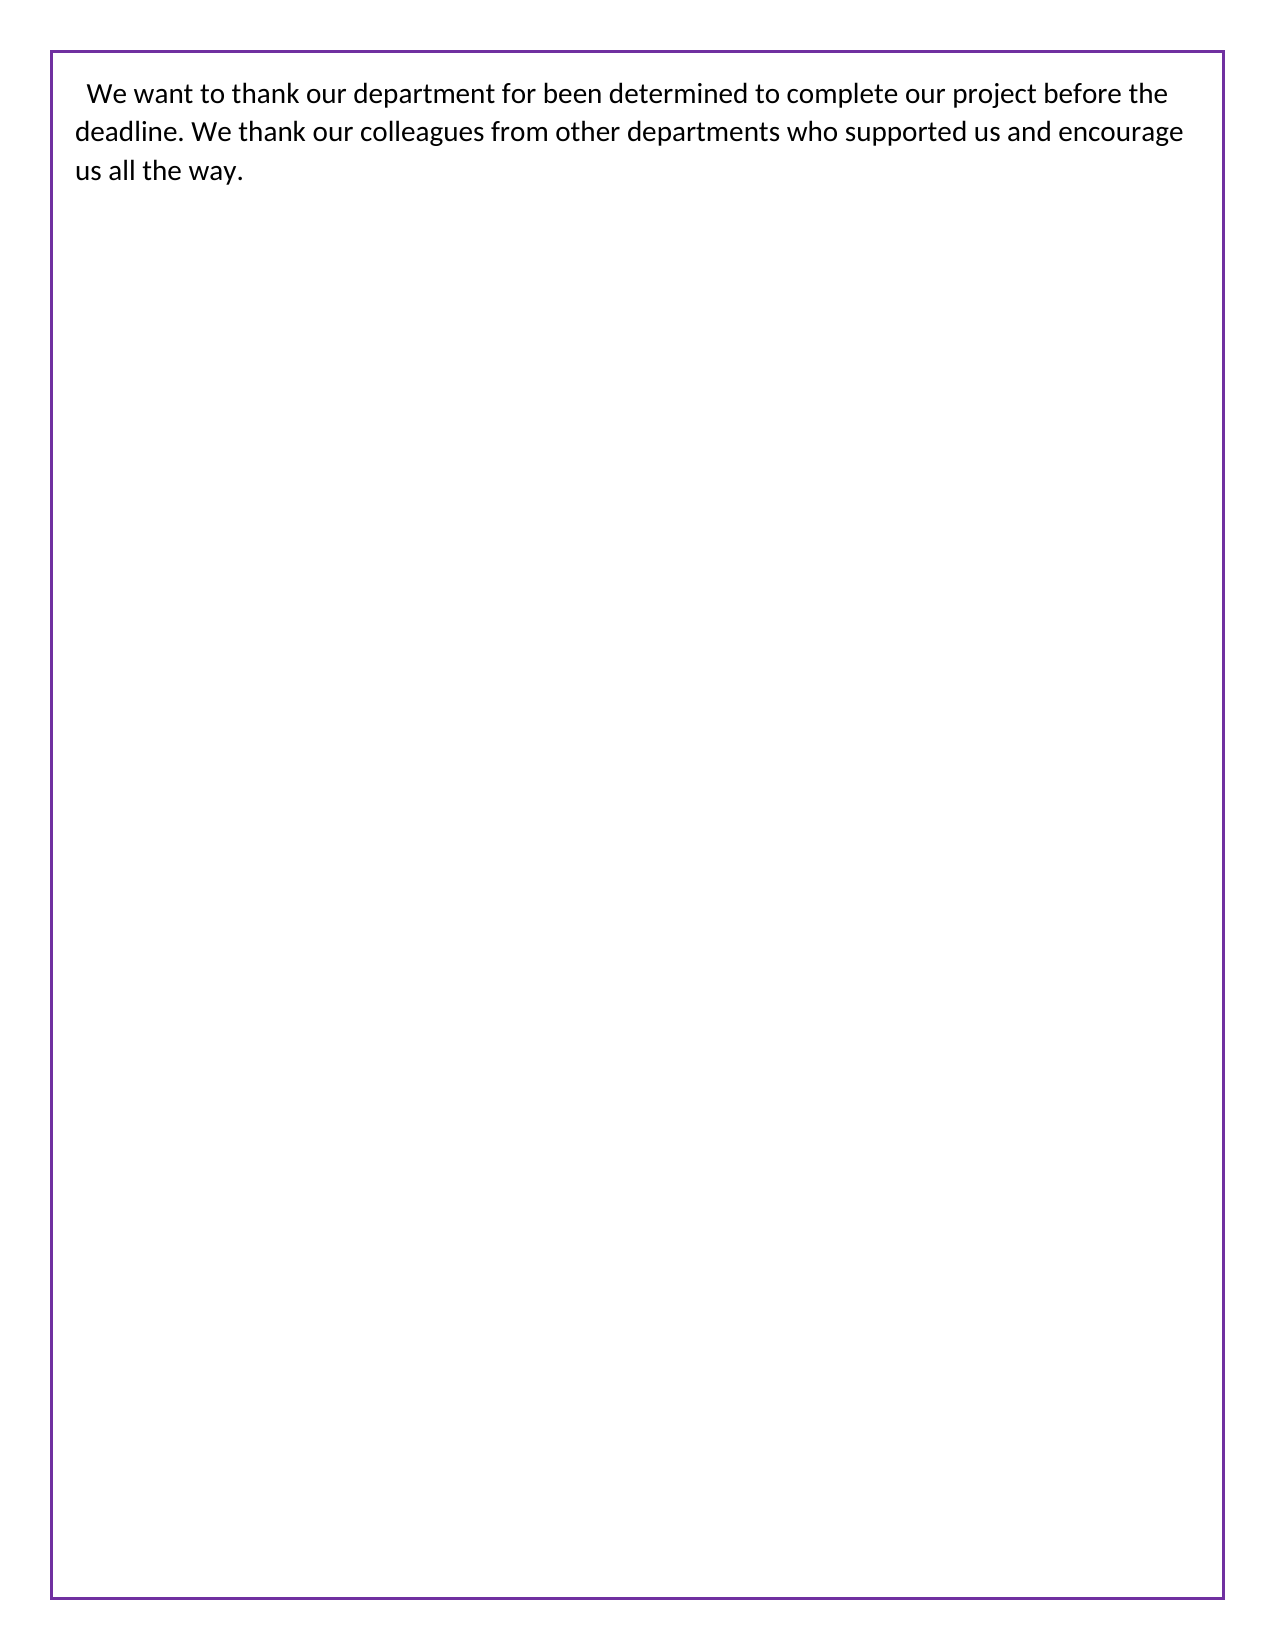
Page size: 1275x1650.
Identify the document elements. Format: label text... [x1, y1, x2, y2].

text We want to thank our department for been determined to complete our project before the deadline. We thank our colleagues from other departments who supported us and encourage us all the way. [75, 75, 1200, 187]
